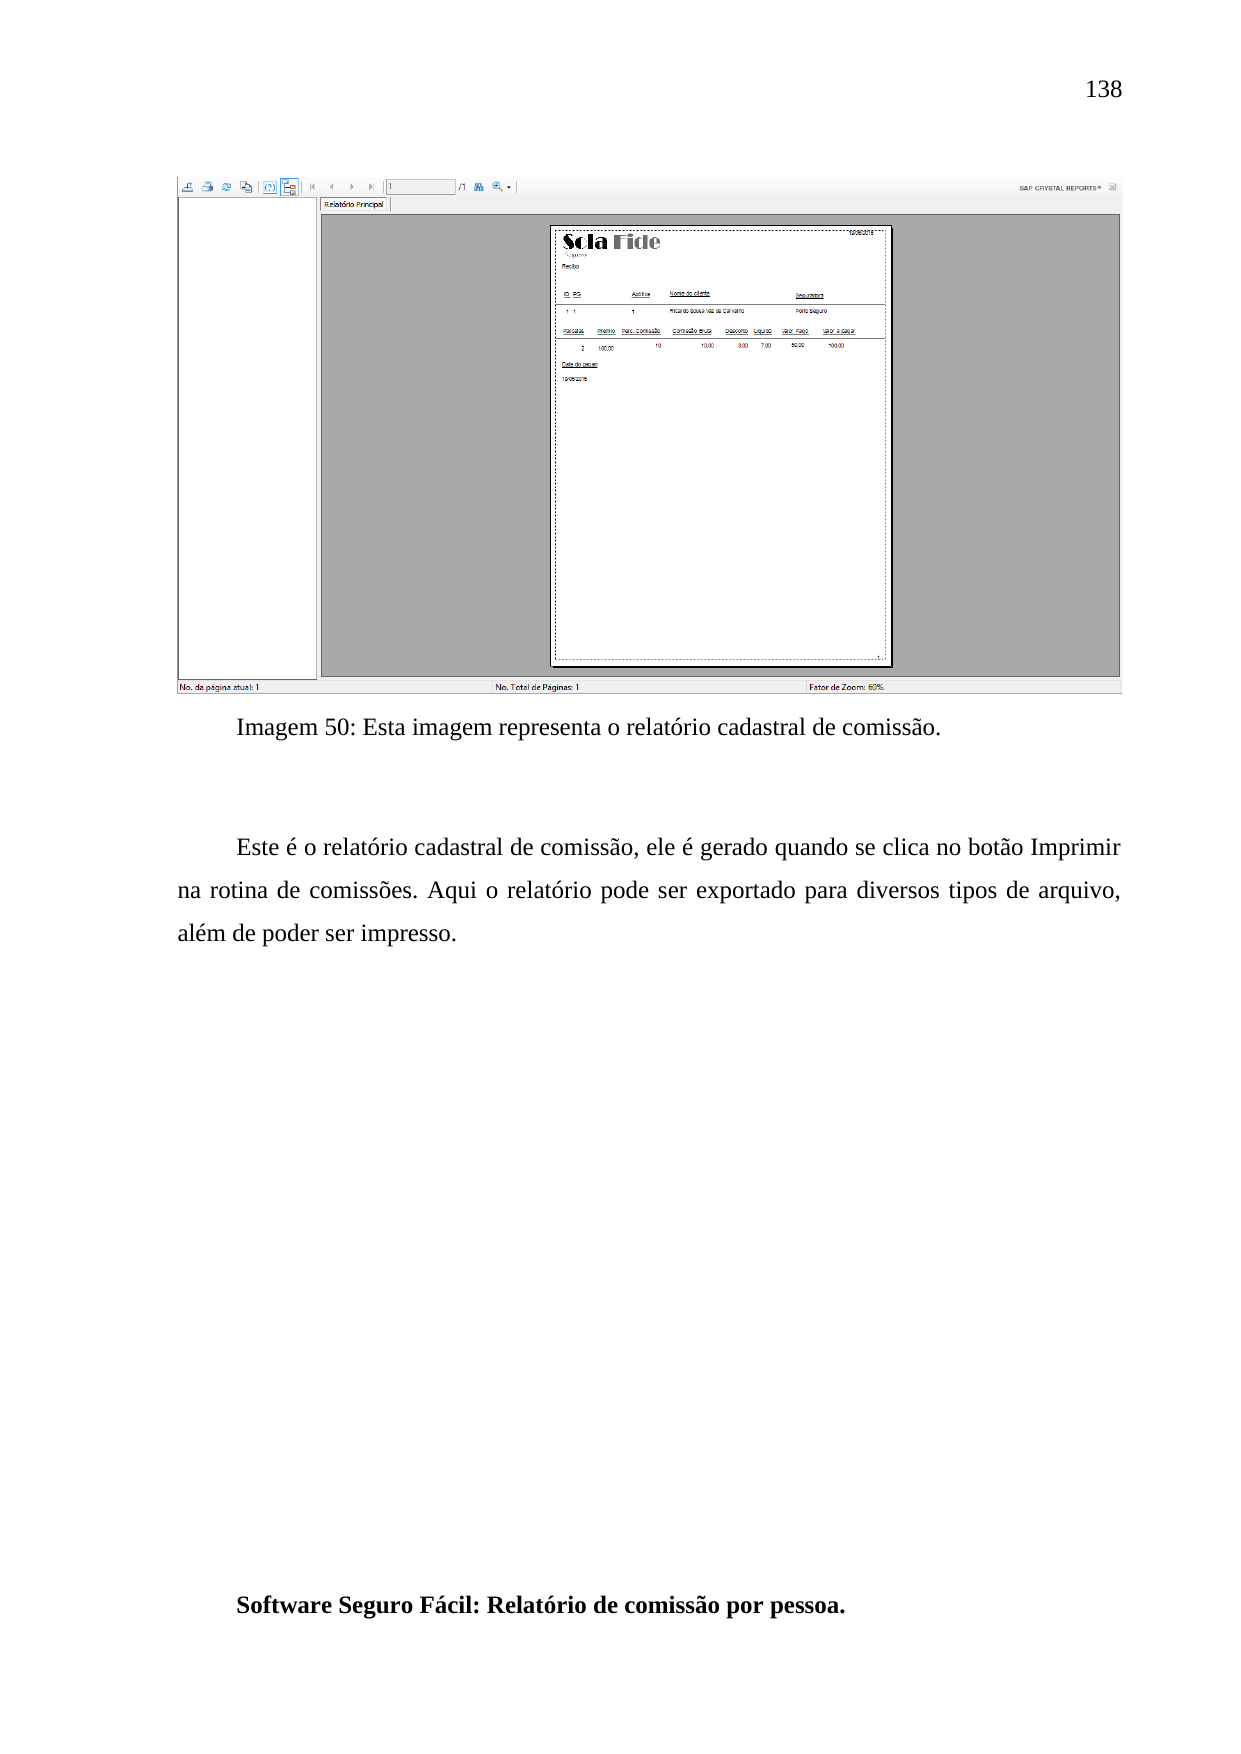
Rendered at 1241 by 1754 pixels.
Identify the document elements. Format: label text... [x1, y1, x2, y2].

text Este é o relatório cadastral de comissão, ele é gerado quando se clica no botão Imprimir na rotina de comissões. Aqui o relatório pode ser exportado para diversos tipos de arquivo, além de poder ser impresso. [177, 832, 1122, 947]
text Software Seguro Fácil: Relatório de comissão por pessoa. [236, 1590, 1122, 1619]
picture [177, 177, 1123, 694]
